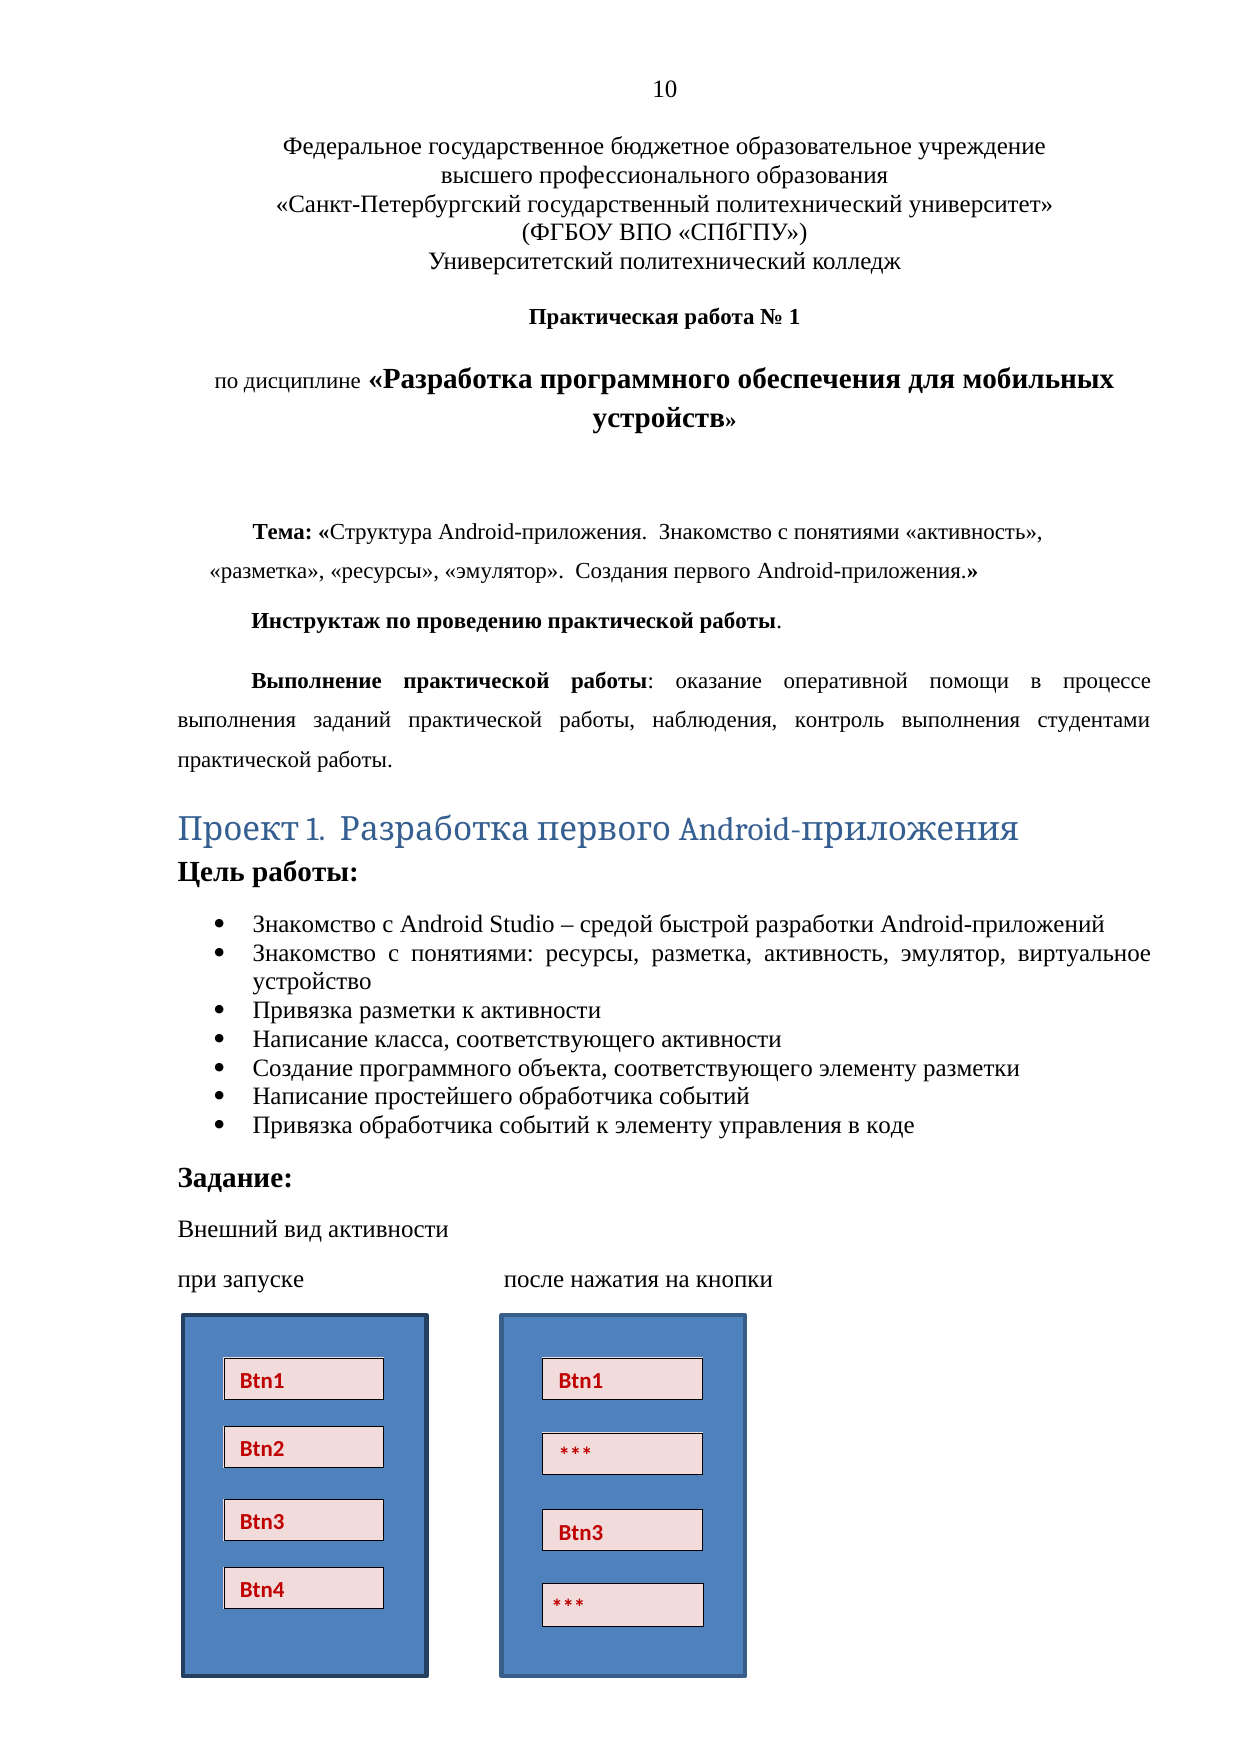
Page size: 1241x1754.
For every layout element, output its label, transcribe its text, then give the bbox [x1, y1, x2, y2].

list Написание простейшего обработчика событий [215, 1081, 1152, 1110]
text Инструктаж по проведению практической работы. [177, 607, 1152, 633]
text Тема: «Структура Android-приложения. Знакомство с понятиями «активность», «разметка», «ресурсы», «эмулятор». Создания первого Android-приложения.» [209, 509, 1152, 586]
list Знакомство с Android Studio – средой быстрой разработки Android-приложений [215, 909, 1152, 938]
text Цель работы: [177, 854, 1152, 888]
text при запуске после нажатия на кнопки [177, 1264, 1152, 1292]
list Создание программного объекта, соответствующего элементу разметки [215, 1053, 1152, 1081]
text Задание: [177, 1160, 1152, 1193]
text по дисциплине «Разработка программного обеспечения для мобильных устройств» [177, 361, 1152, 433]
text Практическая работа № 1 [177, 303, 1152, 329]
list Привязка обработчика событий к элементу управления в коде [215, 1110, 1152, 1139]
text Внешний вид активности [177, 1214, 1152, 1243]
text Университетский политехнический колледж [177, 246, 1152, 275]
text «Санкт-Петербургский государственный политехнический университет» [177, 189, 1152, 217]
list Привязка разметки к активности [215, 995, 1152, 1024]
text Выполнение практической работы: оказание оперативной помощи в процессе выполнения заданий практической работы, наблюдения, контроль выполнения студентами практической работы. [177, 667, 1152, 772]
subtitle Проект 1. Разработка первого Android-приложения [177, 810, 1152, 849]
text (ФГБОУ ВПО «СПбГПУ») [177, 217, 1152, 246]
text высшего профессионального образования [177, 160, 1152, 189]
list Знакомство с понятиями: ресурсы, разметка, активность, эмулятор, виртуальное устройство [215, 938, 1152, 995]
text Федеральное государственное бюджетное образовательное учреждение [177, 131, 1152, 160]
list Написание класса, соответствующего активности [215, 1024, 1152, 1053]
